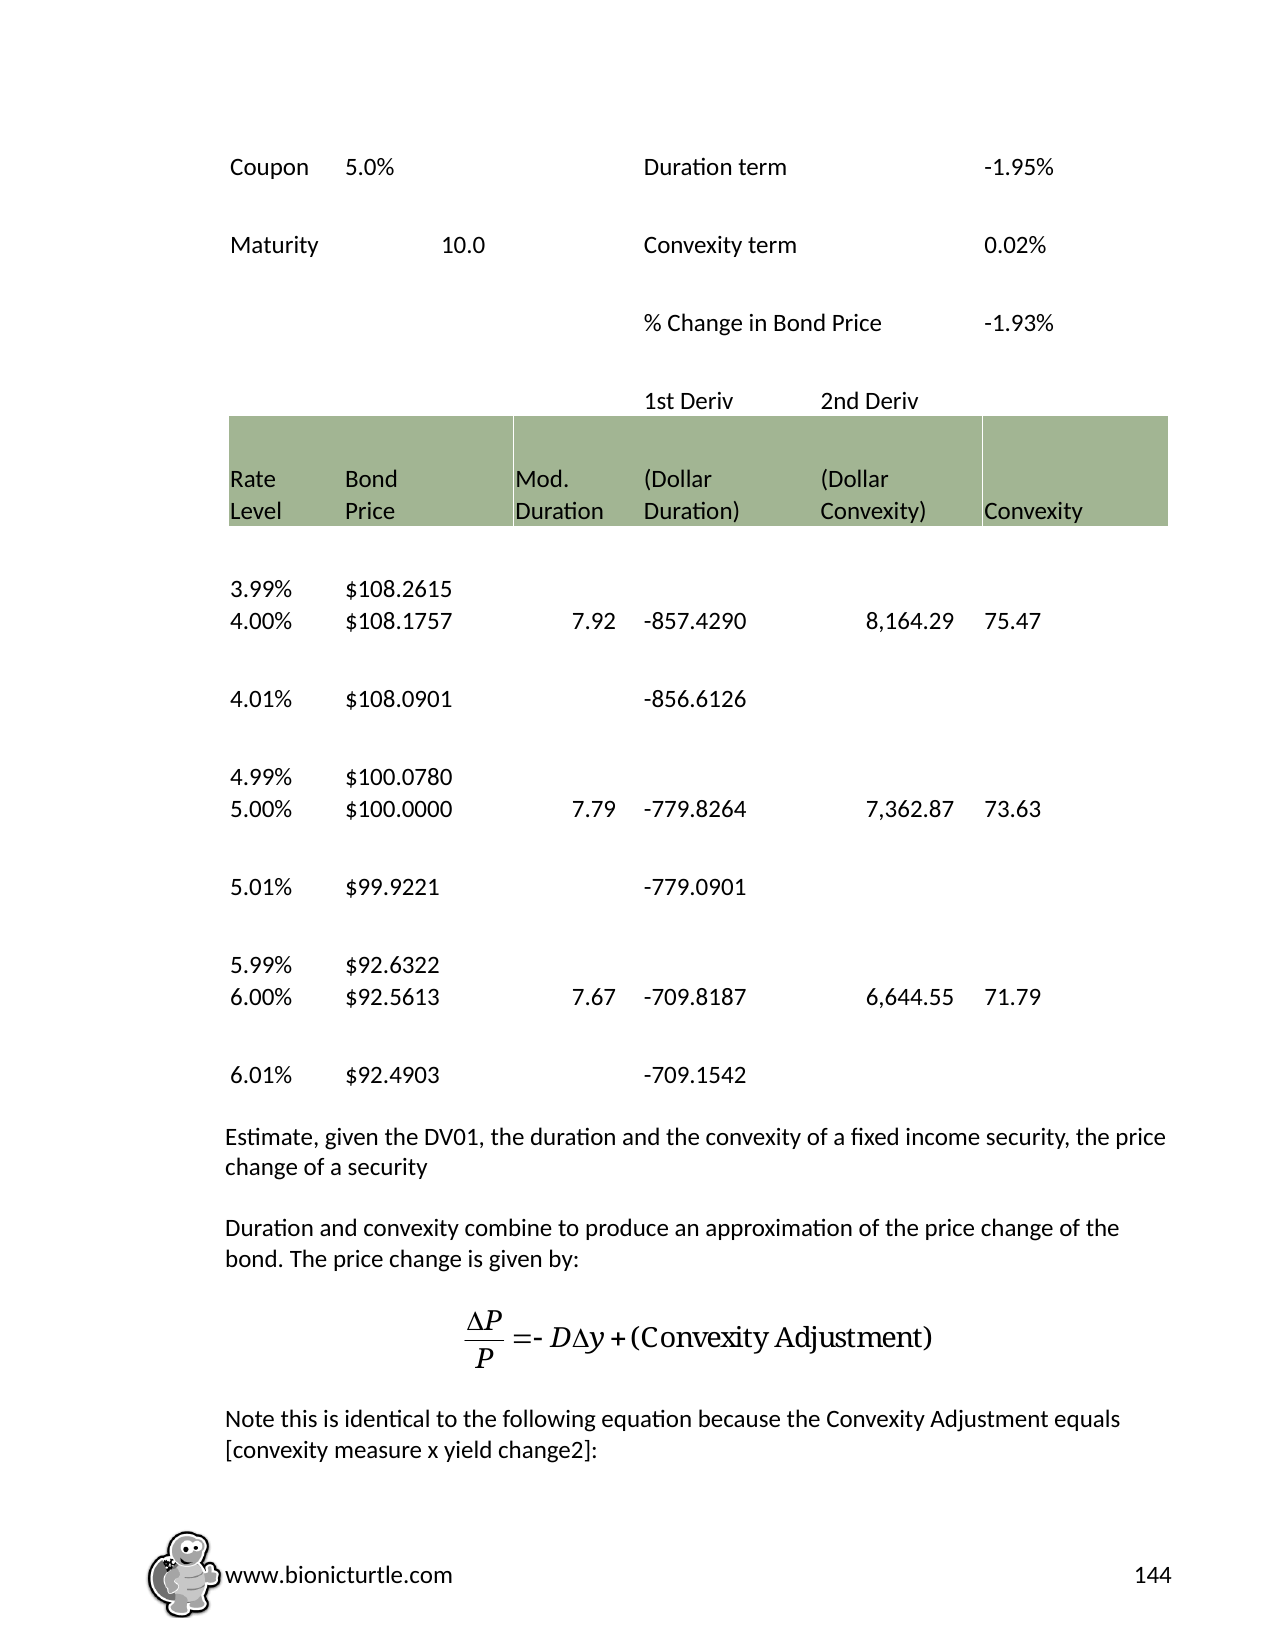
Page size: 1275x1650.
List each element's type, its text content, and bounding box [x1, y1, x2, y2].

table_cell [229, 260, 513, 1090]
text Estimate, given the DV01, the duration and the convexity of a fixed income security, the price change of a security [225, 1121, 1172, 1182]
text Duration and convexity combine to produce an approximation of the price change of the bond. The price change is given by: [225, 1212, 1172, 1273]
text Note this is identical to the following equation because the Convexity Adjustment equals [convexity measure x yield change2]: [225, 1403, 1172, 1464]
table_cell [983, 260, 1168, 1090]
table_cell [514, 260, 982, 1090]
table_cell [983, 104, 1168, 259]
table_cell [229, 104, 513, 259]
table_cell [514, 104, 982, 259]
